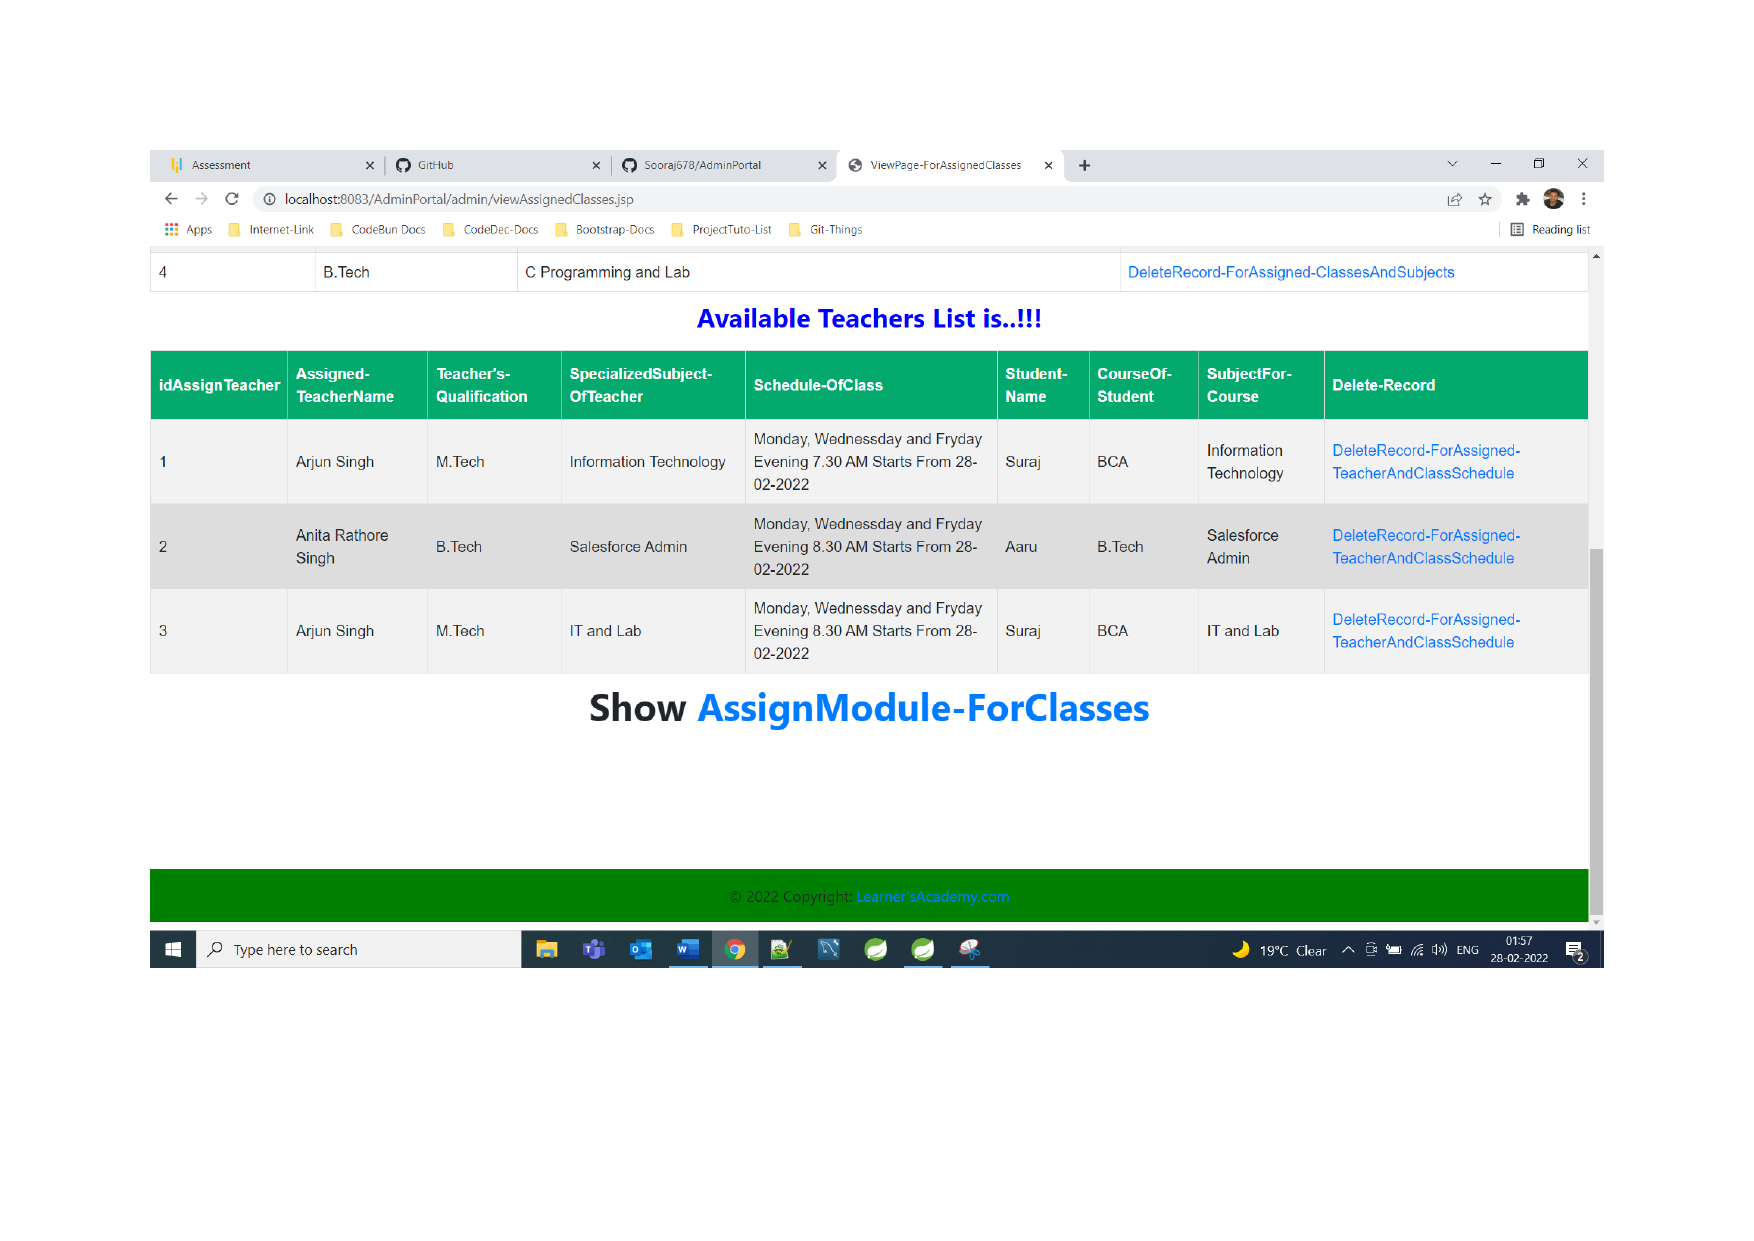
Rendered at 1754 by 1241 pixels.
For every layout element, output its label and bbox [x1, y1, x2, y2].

picture [150, 150, 1604, 968]
